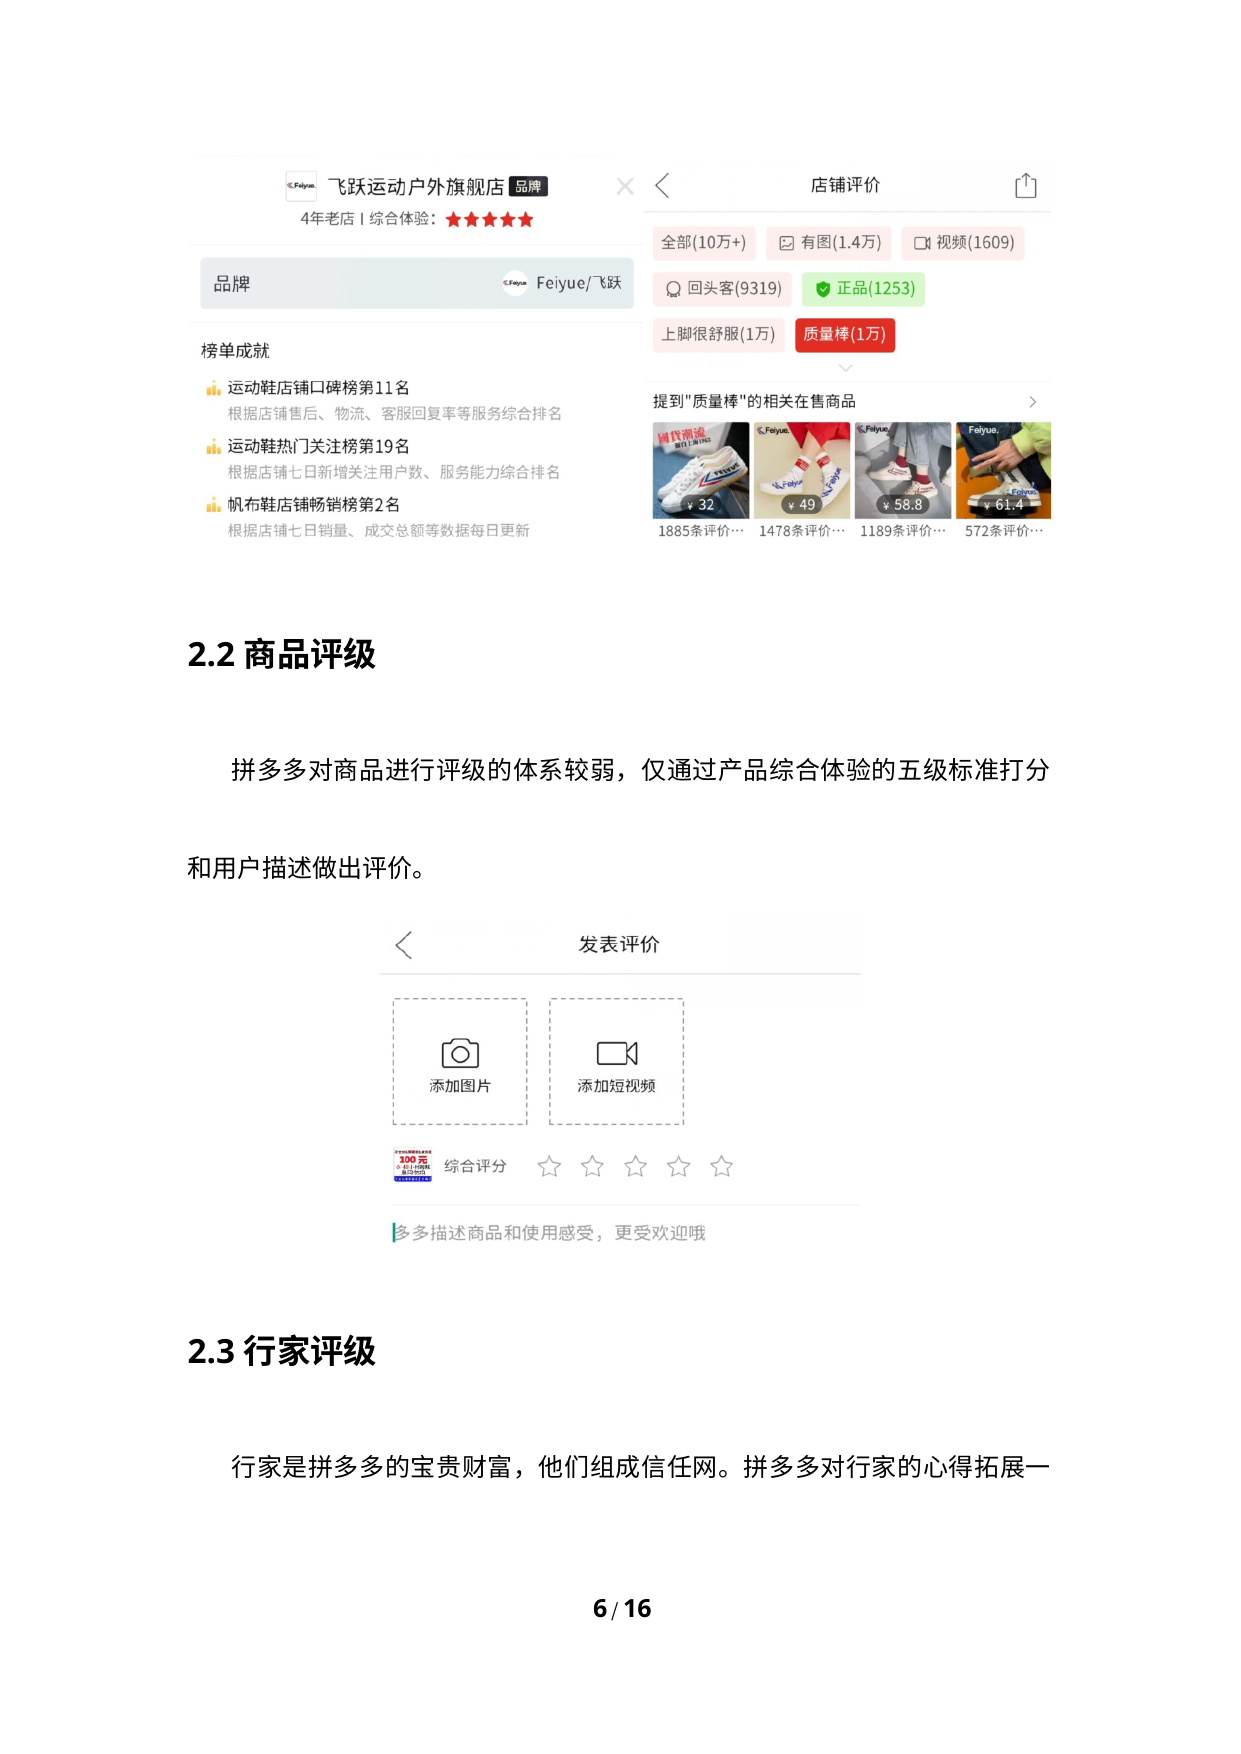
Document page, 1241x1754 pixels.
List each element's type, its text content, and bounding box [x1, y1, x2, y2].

picture [379, 916, 861, 1254]
text 拼多多对商品进行评级的体系较弱，仅通过产品综合体验的五级标准打分和用户描述做出评价。 [187, 736, 1053, 899]
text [187, 1433, 1053, 1498]
subtitle 2.2 商品评级 [187, 620, 1053, 685]
picture [189, 155, 1052, 552]
subtitle 2.3 行家评级 [187, 1316, 1053, 1381]
